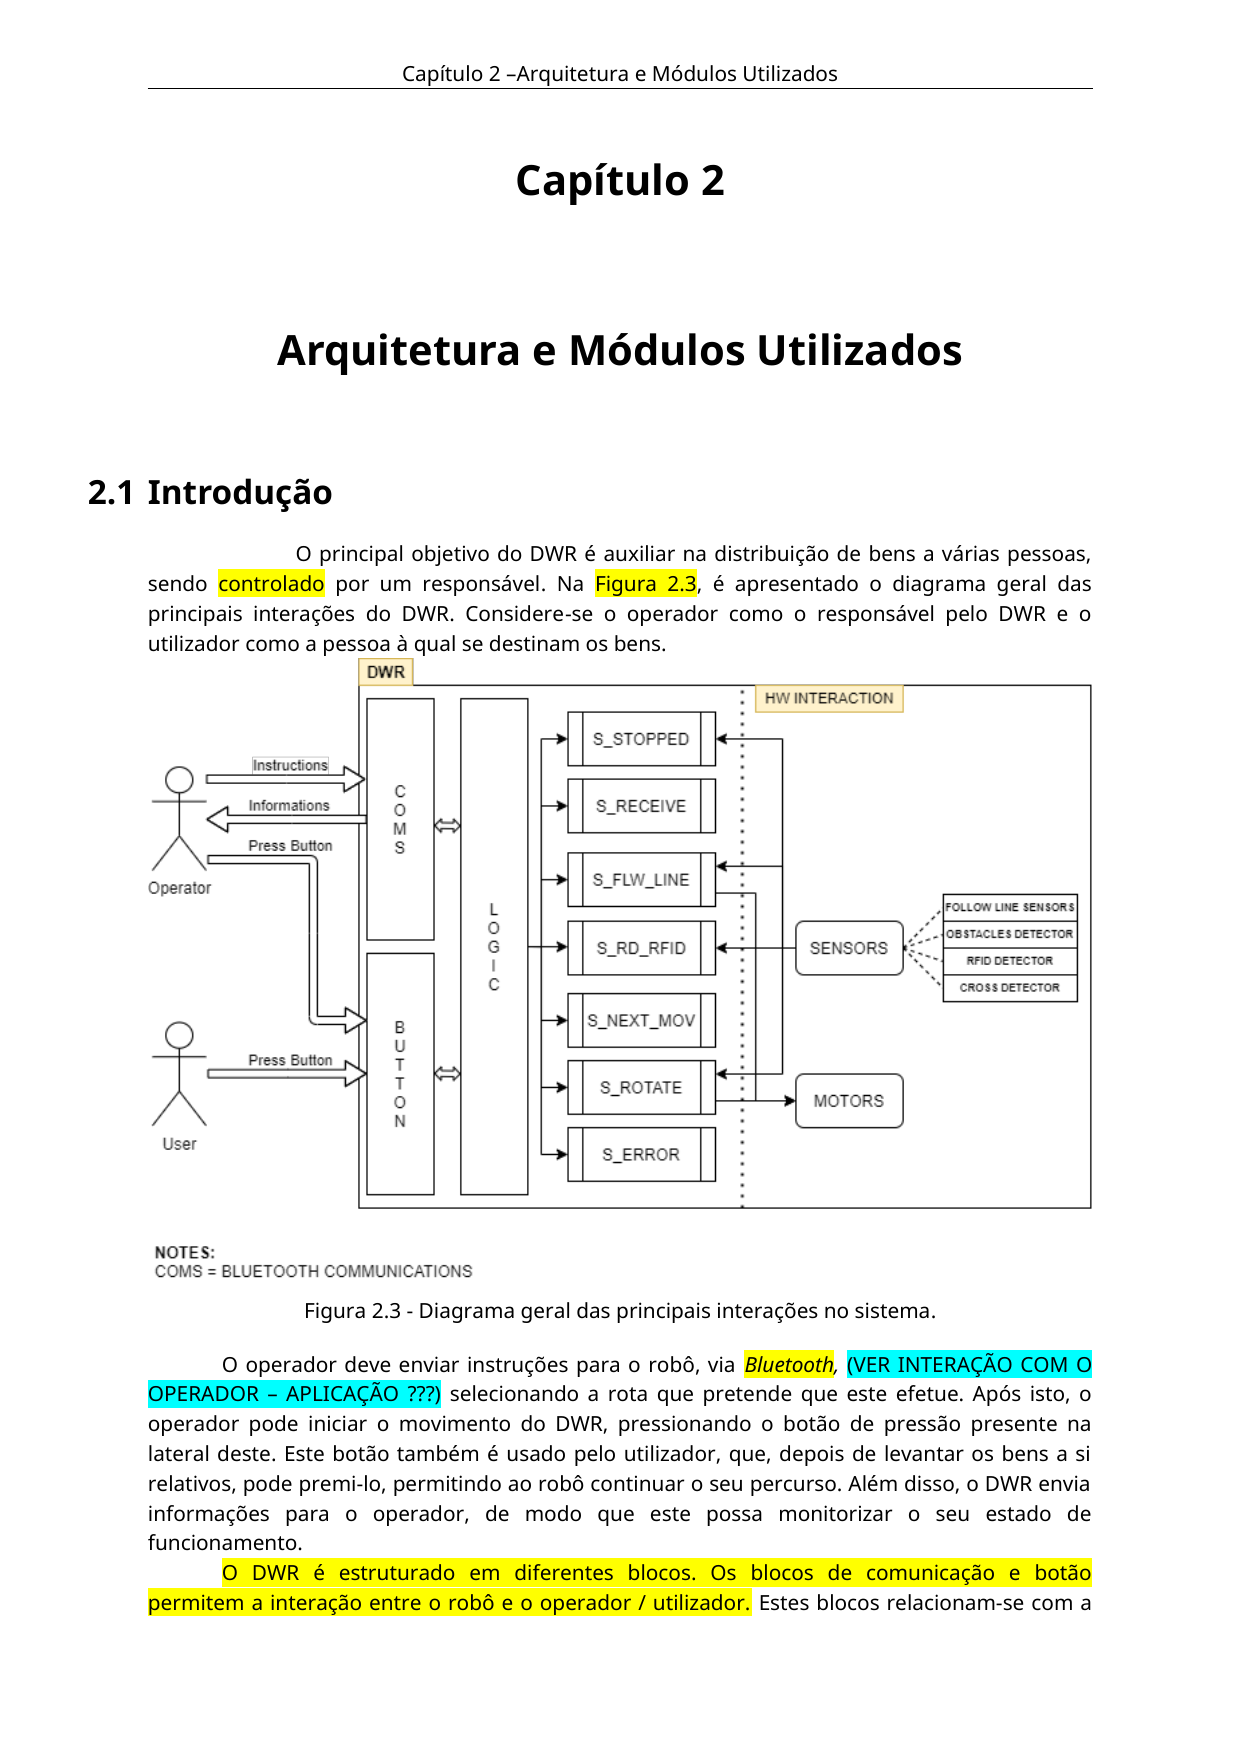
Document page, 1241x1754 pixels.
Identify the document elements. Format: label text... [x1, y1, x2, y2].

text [148, 1558, 1092, 1616]
subtitle Introdução [88, 469, 1092, 514]
picture [148, 658, 1093, 1284]
text O operador deve enviar instruções para o robô, via Bluetooth, (VER INTERAÇÃO COM O OPERADOR – APLICAÇÃO ???) selecionando a rota que pretende que este efetue. Após isto, o operador pode iniciar o movimento do DWR, pressionando o botão de pressão presente na lateral deste. Este botão também é usado pelo utilizador, que, depois de levantar os bens a si relativos, pode premi-lo, permitindo ao robô continuar o seu percurso. Além disso, o DWR envia informações para o operador, de modo que este possa monitorizar o seu estado de funcionamento. [148, 1350, 1092, 1557]
subtitle Arquitetura e Módulos Utilizados [148, 151, 1092, 378]
